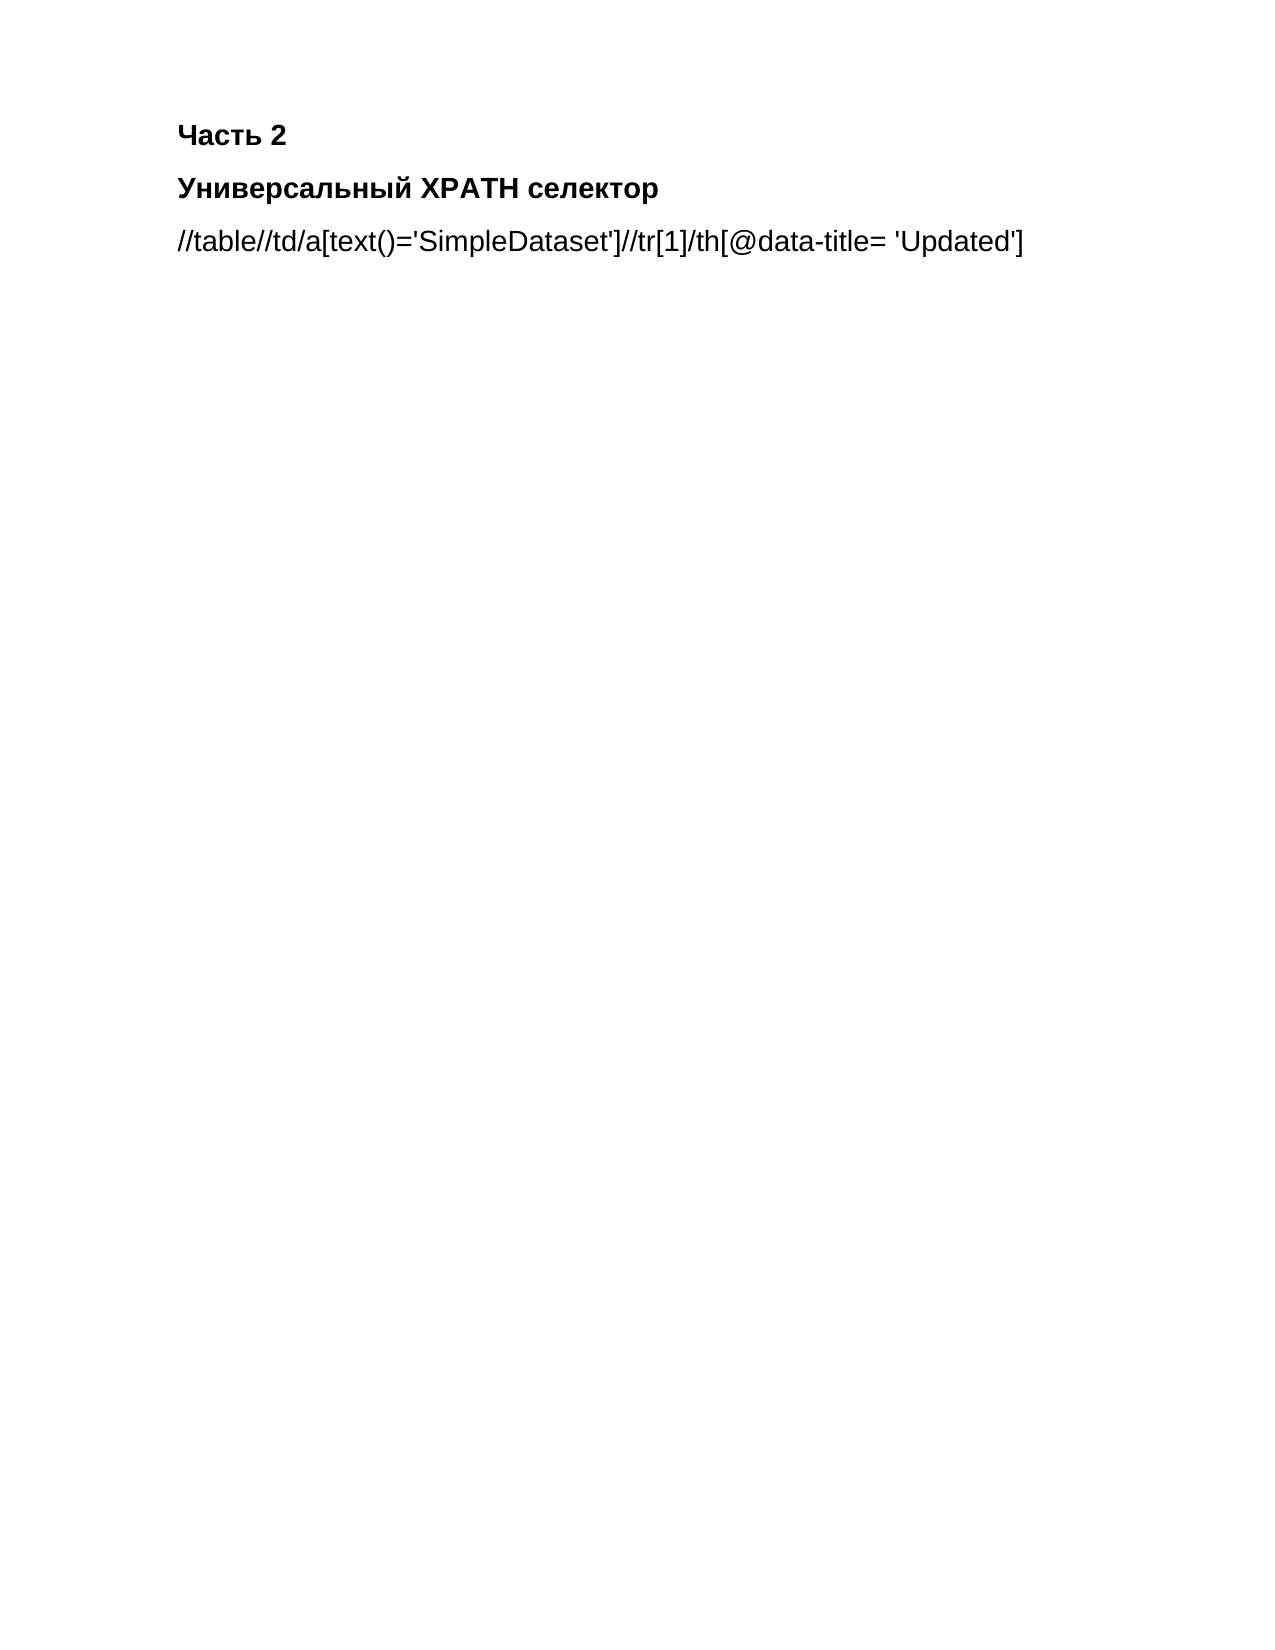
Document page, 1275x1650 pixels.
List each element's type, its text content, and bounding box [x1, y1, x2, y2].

text Универсальный XPATH селектор [177, 171, 1186, 204]
text //table//td/a[text()='SimpleDataset']//tr[1]/th[@data-title= 'Updated'] [177, 224, 1186, 257]
text Часть 2 [177, 118, 1186, 152]
